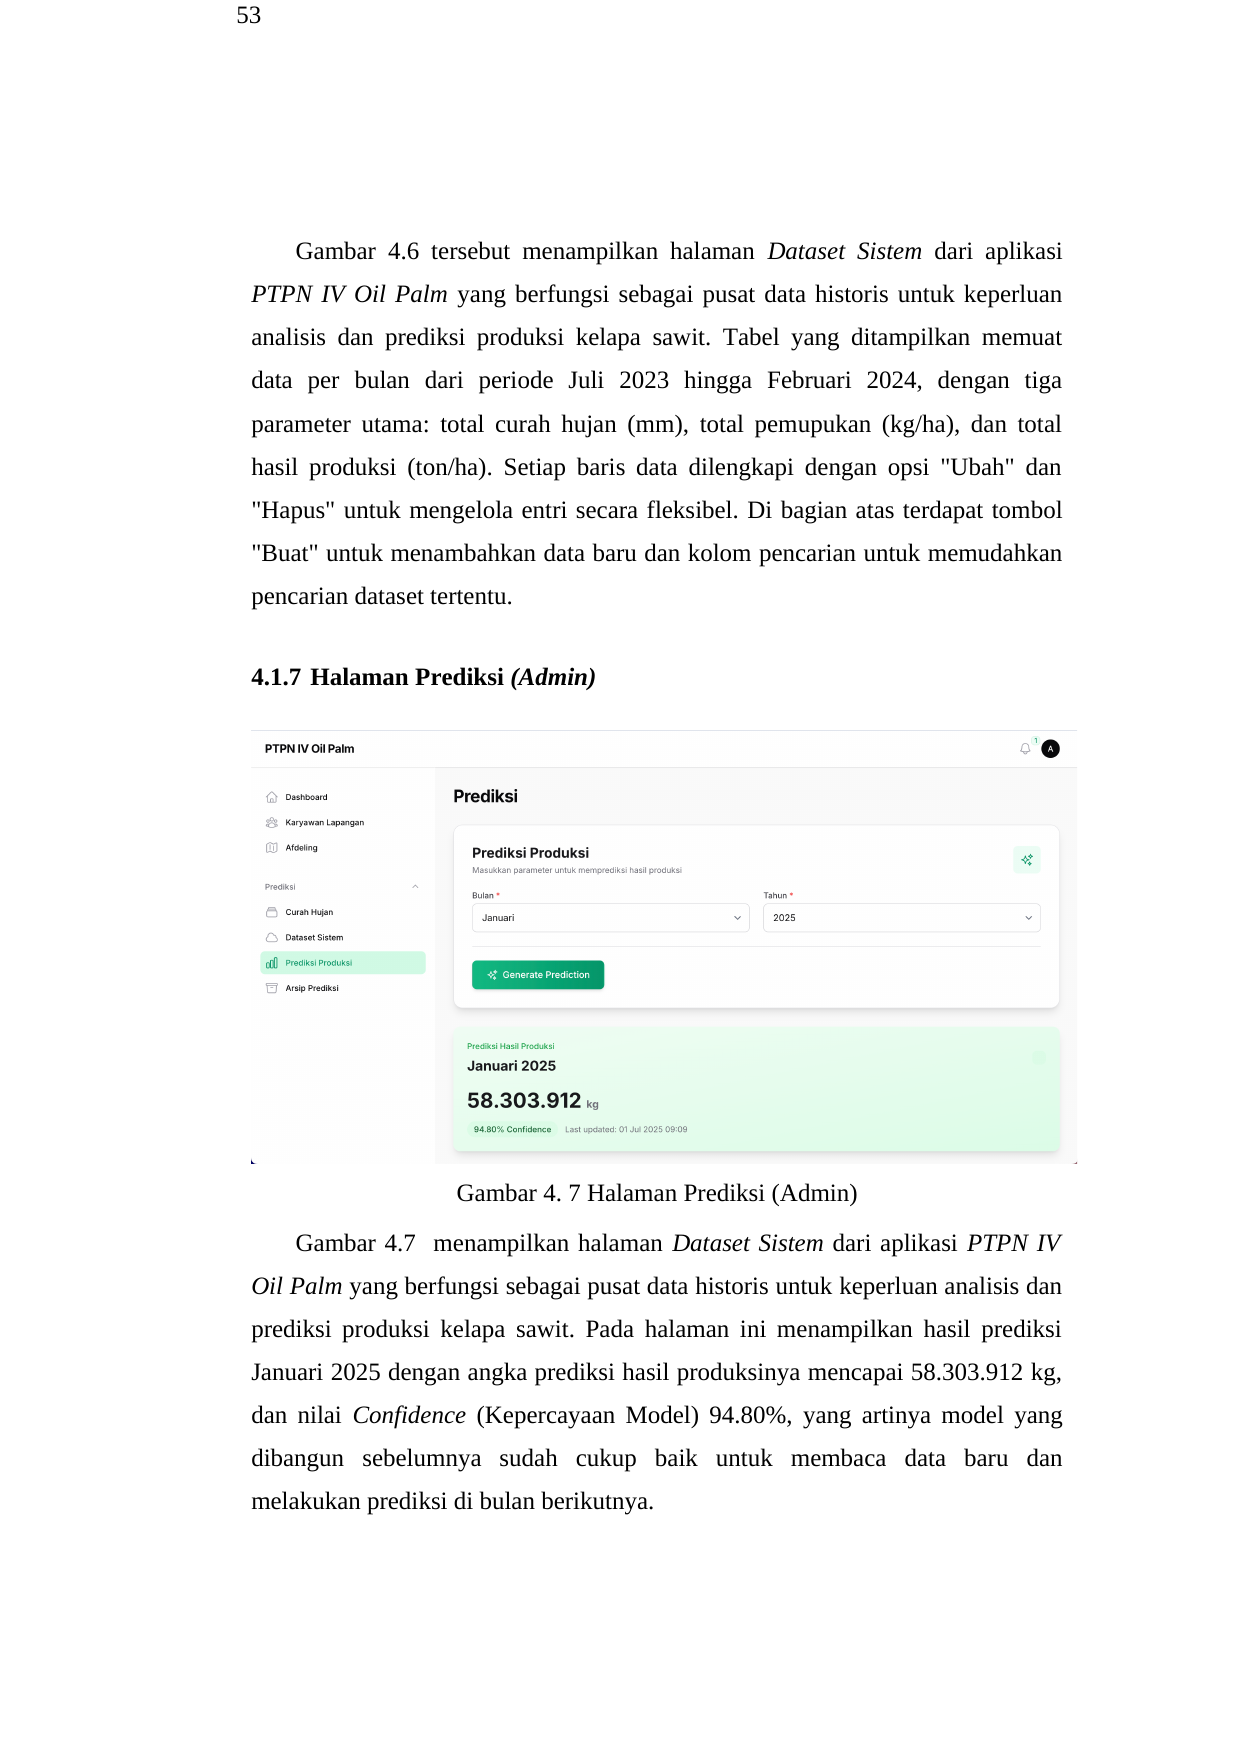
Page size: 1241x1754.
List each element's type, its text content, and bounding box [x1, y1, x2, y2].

text Gambar 4.6 tersebut menampilkan halaman Dataset Sistem dari aplikasi PTPN IV Oil Palm yang berfungsi sebagai pusat data historis untuk keperluan analisis dan prediksi produksi kelapa sawit. Tabel yang ditampilkan memuat data per bulan dari periode Juli 2023 hingga Februari 2024, dengan tiga parameter utama: total curah hujan (mm), total pemupukan (kg/ha), dan total hasil produksi (ton/ha). Setiap baris data dilengkapi dengan opsi "Ubah" dan "Hapus" untuk mengelola entri secara fleksibel. Di bagian atas terdapat tombol "Buat" untuk menambahkan data baru dan kolom pencarian untuk memudahkan pencarian dataset tertentu. [251, 236, 1063, 610]
picture [251, 730, 1078, 1164]
text Gambar 4.7 menampilkan halaman Dataset Sistem dari aplikasi PTPN IV Oil Palm yang berfungsi sebagai pusat data historis untuk keperluan analisis dan prediksi produksi kelapa sawit. Pada halaman ini menampilkan hasil prediksi Januari 2025 dengan angka prediksi hasil produksinya mencapai 58.303.912 kg, dan nilai Confidence (Kepercayaan Model) 94.80%, yang artinya model yang dibangun sebelumnya sudah cukup baik untuk membaca data baru dan melakukan prediksi di bulan berikutnya. [251, 1228, 1063, 1515]
list Halaman Prediksi (Admin) [251, 662, 1063, 691]
text Gambar 4. 7 Halaman Prediksi (Admin) [251, 1178, 1063, 1207]
